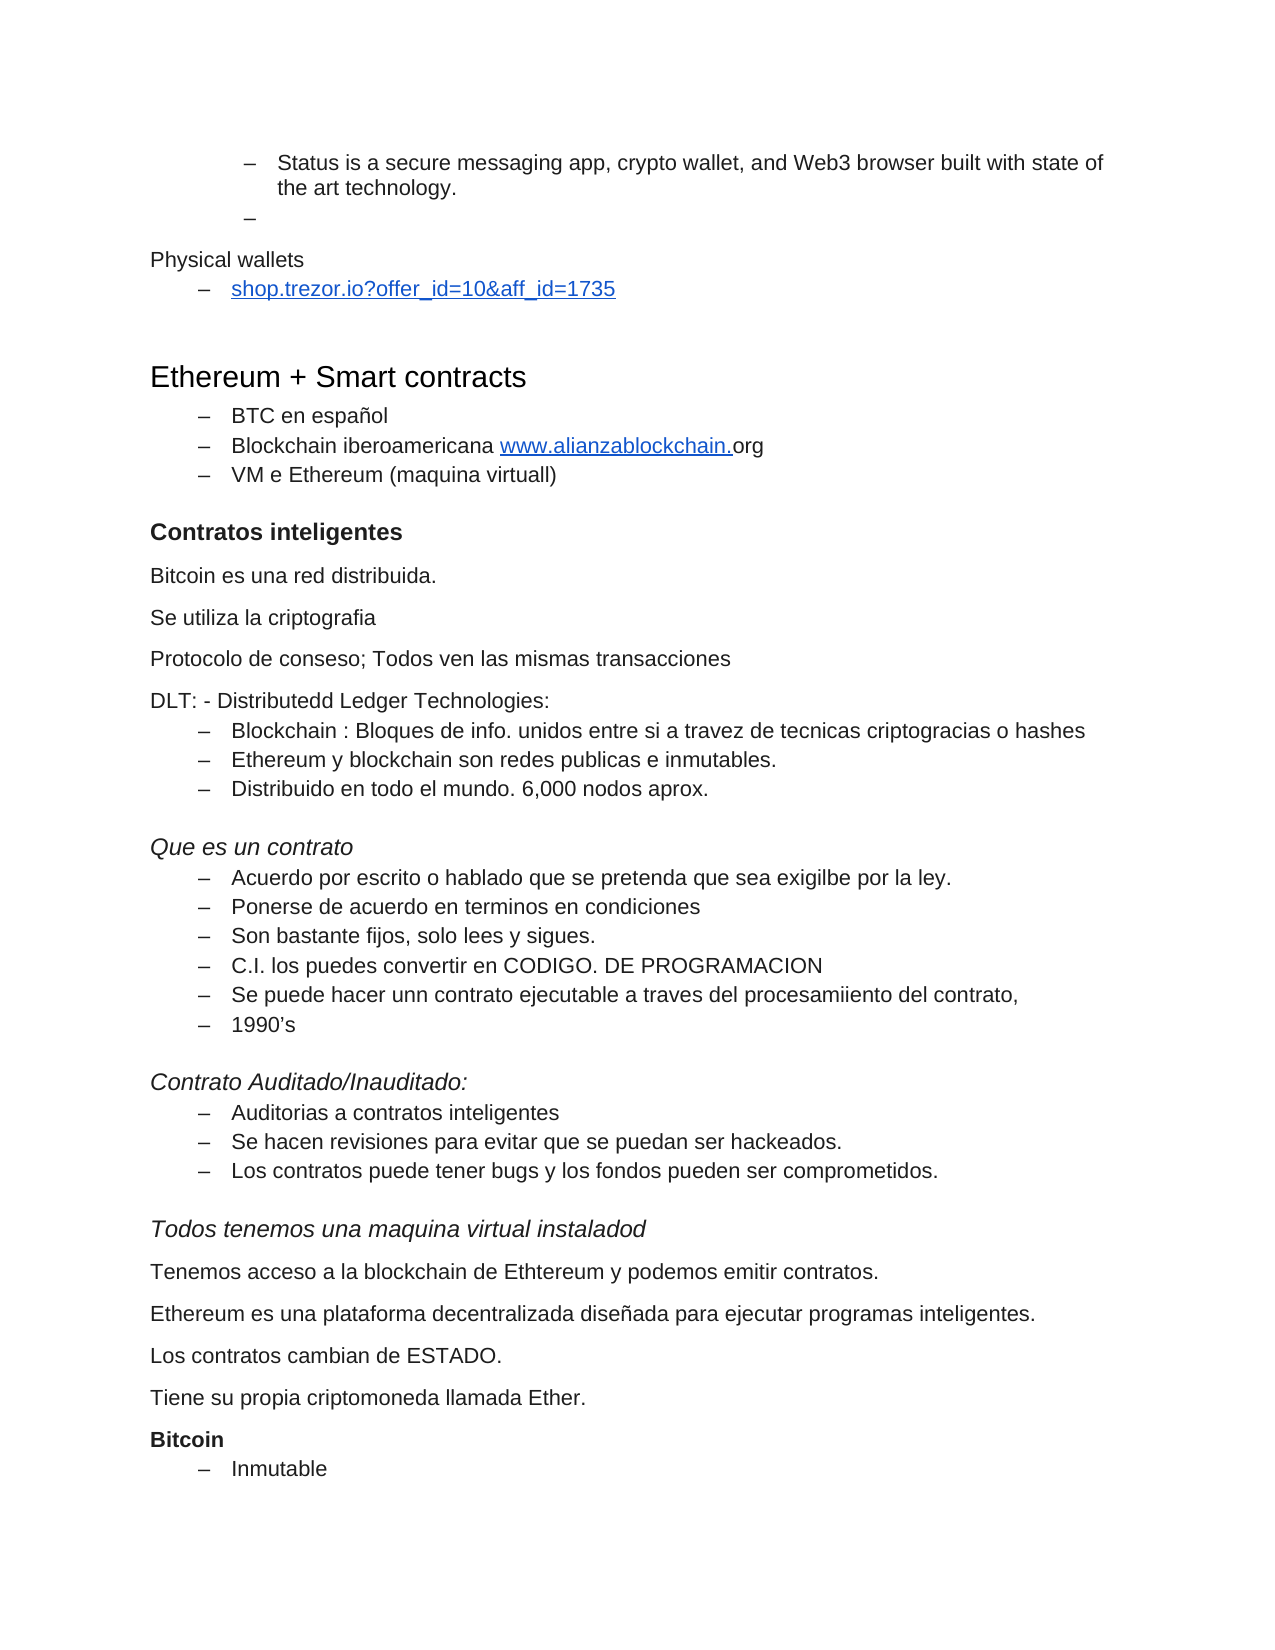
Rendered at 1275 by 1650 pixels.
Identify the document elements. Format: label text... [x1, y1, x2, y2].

text – shop.trezor.io?offer_id=10&aff_id=1735 [198, 276, 1125, 301]
text – C.I. los puedes convertir en CODIGO. DE PROGRAMACION [198, 953, 1125, 978]
text – Los contratos puede tener bugs y los fondos pueden ser comprometidos. [198, 1158, 1125, 1184]
text – Se hacen revisiones para evitar que se puedan ser hackeados. [198, 1129, 1125, 1154]
text – Status is a secure messaging app, crypto wallet, and Web3 browser built with state of the art technology. [244, 150, 1125, 200]
text – Distribuido en todo el mundo. 6,000 nodos aprox. [198, 776, 1125, 802]
text Ethereum es una plataforma decentralizada diseñada para ejecutar programas inteligentes. [150, 1301, 1125, 1326]
text – Ponerse de acuerdo en terminos en condiciones [198, 894, 1125, 919]
text – Blockchain : Bloques de info. unidos entre si a travez de tecnicas criptogracias o hashes [198, 718, 1125, 743]
text – BTC en español [198, 403, 1125, 428]
text Todos tenemos una maquina virtual instaladod [150, 1215, 1125, 1242]
text – [244, 204, 1125, 230]
text DLT: - Distributedd Ledger Technologies: [150, 688, 1125, 713]
text Ethereum + Smart contracts [150, 359, 1125, 394]
text – Son bastante fijos, solo lees y sigues. [198, 923, 1125, 948]
text Protocolo de conseso; Todos ven las mismas transacciones [150, 646, 1125, 672]
text – Blockchain iberoamericana www.alianzablockchain.org [198, 432, 1125, 458]
text Physical wallets [150, 246, 1125, 272]
text Que es un contrato [150, 833, 1125, 860]
text – 1990’s [198, 1011, 1125, 1037]
text Contratos inteligentes [150, 518, 1125, 546]
text – Inmutable [198, 1456, 1125, 1481]
text – VM e Ethereum (maquina virtuall) [198, 462, 1125, 487]
text Bitcoin [150, 1427, 1125, 1452]
text Bitcoin es una red distribuida. [150, 563, 1125, 588]
text – Ethereum y blockchain son redes publicas e inmutables. [198, 747, 1125, 772]
text Los contratos cambian de ESTADO. [150, 1343, 1125, 1368]
text Se utiliza la criptografia [150, 604, 1125, 630]
text Contrato Auditado/Inauditado: [150, 1068, 1125, 1096]
text – Acuerdo por escrito o hablado que se pretenda que sea exigilbe por la ley. [198, 864, 1125, 890]
text Tenemos acceso a la blockchain de Ethtereum y podemos emitir contratos. [150, 1259, 1125, 1284]
text Tiene su propia criptomoneda llamada Ether. [150, 1385, 1125, 1410]
text – Auditorias a contratos inteligentes [198, 1100, 1125, 1125]
text – Se puede hacer unn contrato ejecutable a traves del procesamiiento del contrato, [198, 982, 1125, 1007]
